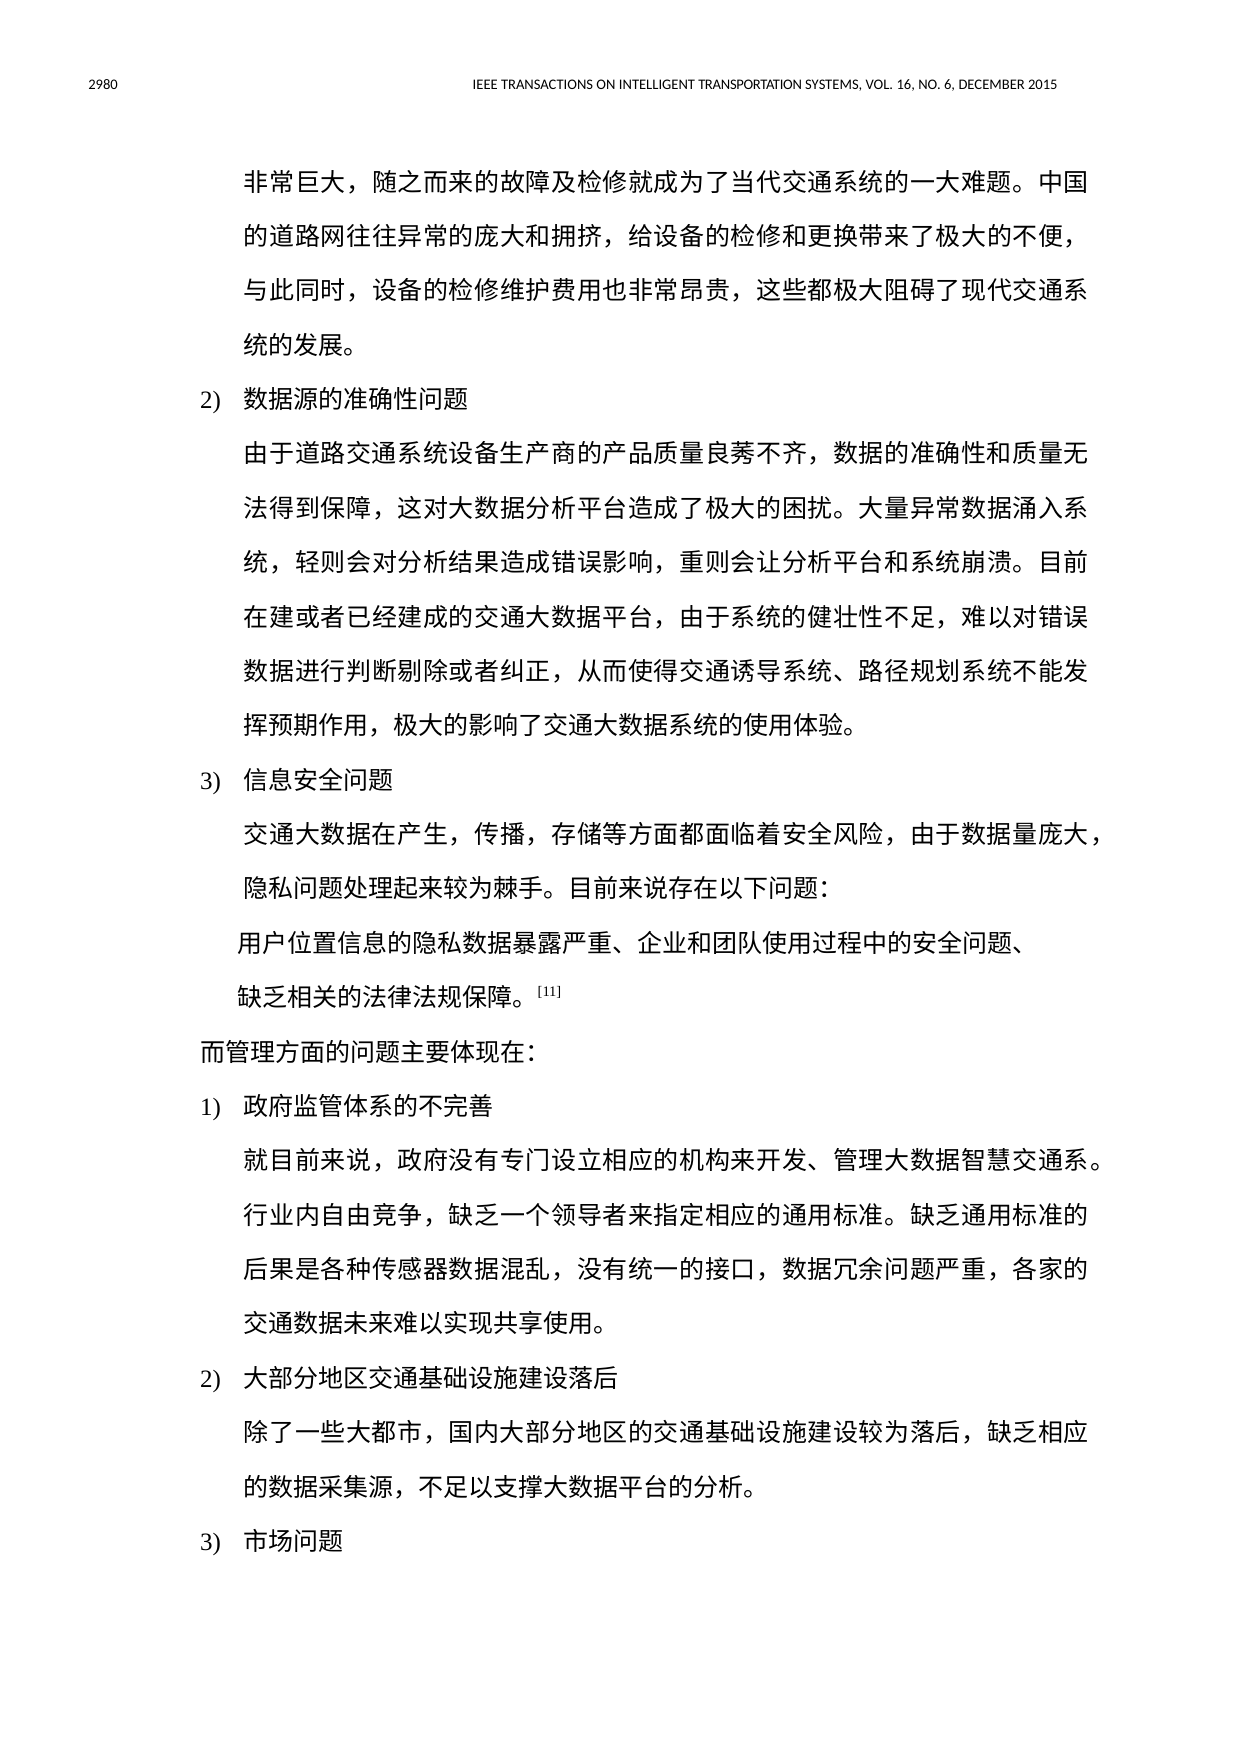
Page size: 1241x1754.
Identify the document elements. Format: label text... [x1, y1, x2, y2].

list 数据源的准确性问题 [200, 379, 1090, 416]
text 用户位置信息的隐私数据暴露严重、企业和团队使用过程中的安全问题、 [237, 923, 1090, 959]
list 大部分地区交通基础设施建设落后 [200, 1358, 1090, 1394]
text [244, 162, 1090, 361]
list 政府监管体系的不完善 [200, 1086, 1090, 1123]
text 缺乏相关的法律法规保障。[11] [237, 978, 1090, 1014]
text 而管理方面的问题主要体现在： [150, 1032, 1090, 1068]
list 信息安全问题 [200, 760, 1090, 796]
text 就目前来说，政府没有专门设立相应的机构来开发、管理大数据智慧交通系。行业内自由竞争，缺乏一个领导者来指定相应的通用标准。缺乏通用标准的后果是各种传感器数据混乱，没有统一的接口，数据冗余问题严重，各家的交通数据未来难以实现共享使用。 [244, 1141, 1090, 1340]
text 由于道路交通系统设备生产商的产品质量良莠不齐，数据的准确性和质量无法得到保障，这对大数据分析平台造成了极大的困扰。大量异常数据涌入系统，轻则会对分析结果造成错误影响，重则会让分析平台和系统崩溃。目前在建或者已经建成的交通大数据平台，由于系统的健壮性不足，难以对错误数据进行判断剔除或者纠正，从而使得交通诱导系统、路径规划系统不能发挥预期作用，极大的影响了交通大数据系统的使用体验。 [244, 434, 1090, 742]
text 交通大数据在产生，传播，存储等方面都面临着安全风险，由于数据量庞大，隐私问题处理起来较为棘手。目前来说存在以下问题： [244, 814, 1090, 905]
text 除了一些大都市，国内大部分地区的交通基础设施建设较为落后，缺乏相应的数据采集源，不足以支撑大数据平台的分析。 [244, 1413, 1090, 1503]
list 市场问题 [200, 1521, 1090, 1558]
